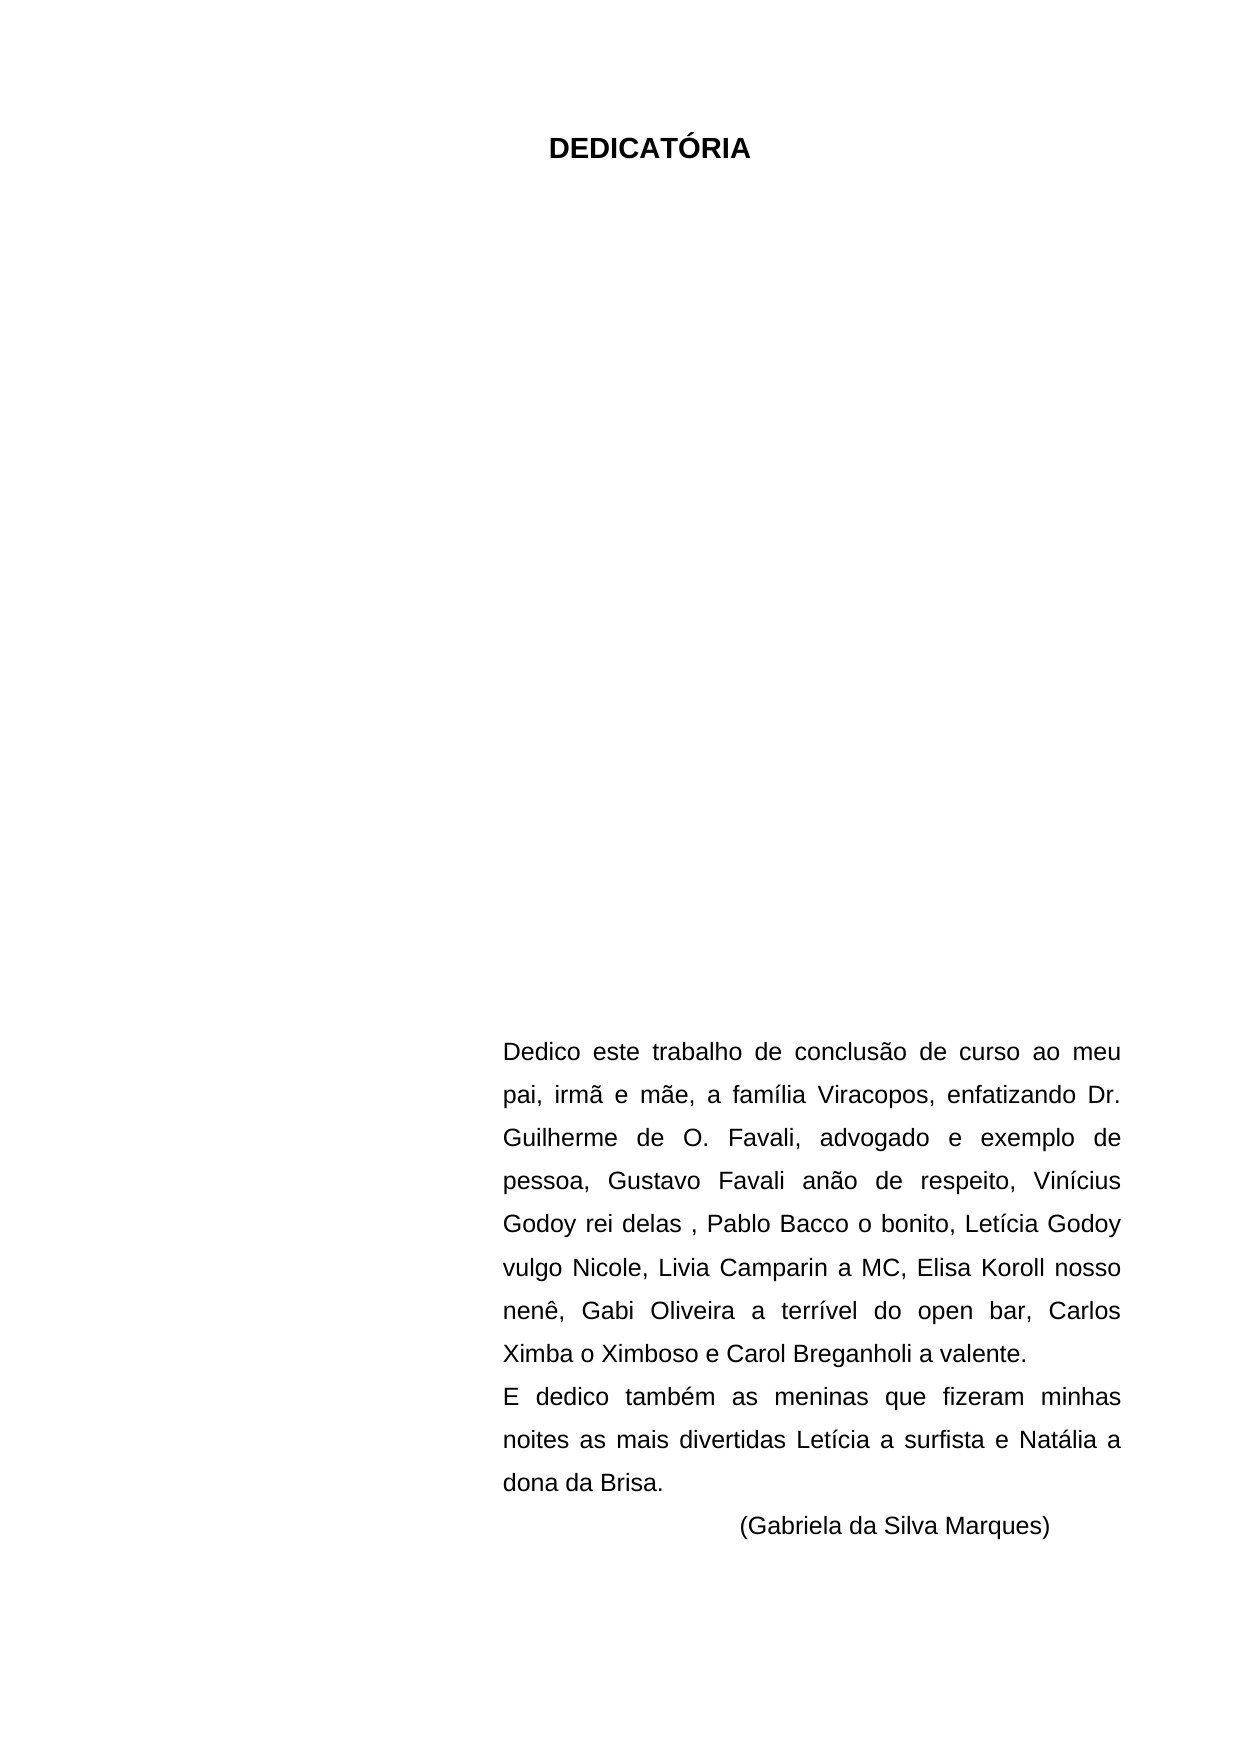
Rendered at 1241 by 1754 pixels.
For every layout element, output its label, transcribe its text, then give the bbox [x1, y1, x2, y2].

text E dedico também as meninas que fizeram minhas noites as mais divertidas Letícia a surfista e Natália a dona da Brisa. [503, 1382, 1122, 1497]
text (Gabriela da Silva Marques) [710, 1511, 1122, 1540]
text Dedico este trabalho de conclusão de curso ao meu pai, irmã e mãe, a família Viracopos, enfatizando Dr. Guilherme de O. Favali, advogado e exemplo de pessoa, Gustavo Favali anão de respeito, Vinícius Godoy rei delas , Pablo Bacco o bonito, Letícia Godoy vulgo Nicole, Livia Camparin a MC, Elisa Koroll nosso nenê, Gabi Oliveira a terrível do open bar, Carlos Ximba o Ximboso e Carol Breganholi a valente. [503, 1037, 1122, 1368]
text DEDICATÓRIA [177, 131, 1122, 165]
